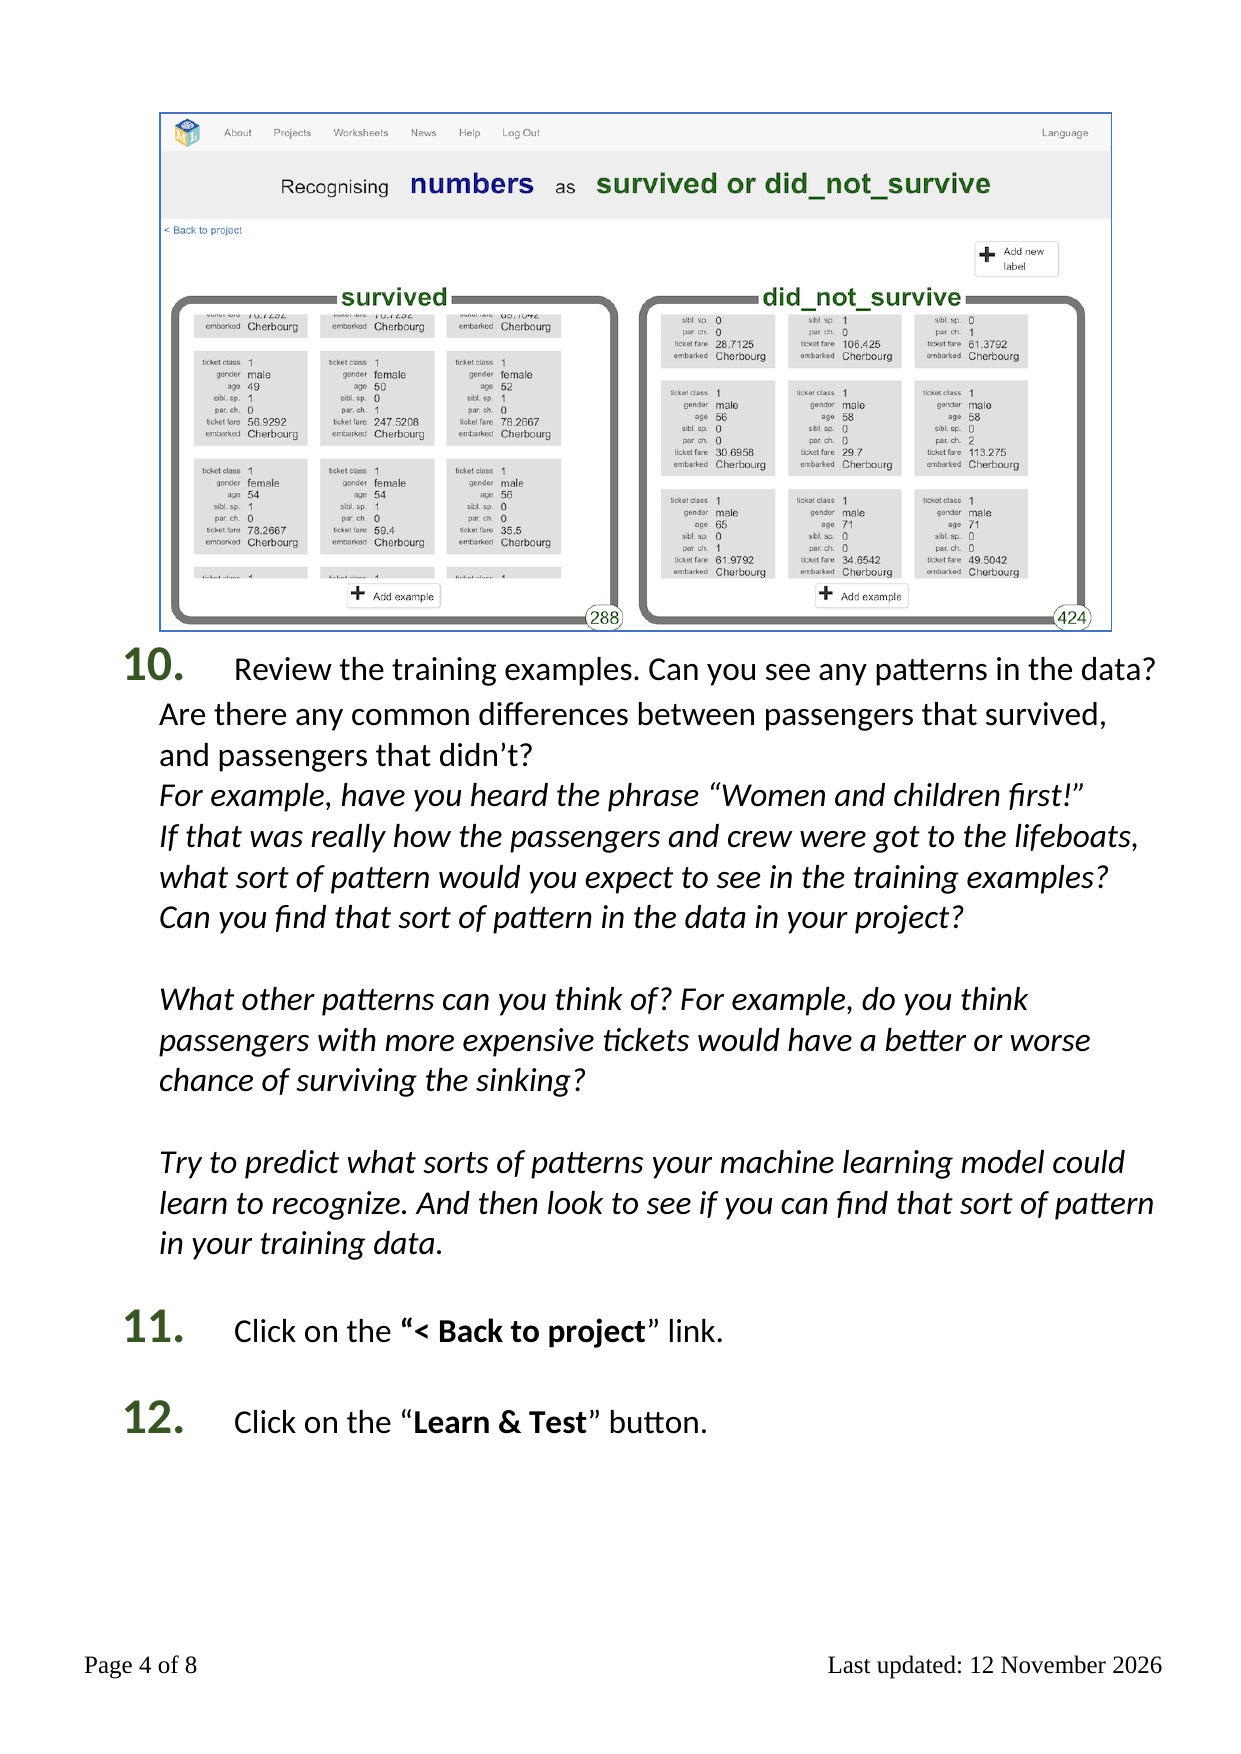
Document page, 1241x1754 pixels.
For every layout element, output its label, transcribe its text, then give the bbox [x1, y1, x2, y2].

list Review the training examples. Can you see any patterns in the data? Are there any common differences between passengers that survived, and passengers that didn’t? For example, have you heard the phrase “Women and children first!” If that was really how the passengers and crew were got to the lifeboats, what sort of pattern would you expect to see in the training examples? Can you find that sort of pattern in the data in your project? What other patterns can you think of? For example, do you think passengers with more expensive tickets would have a better or worse chance of surviving the sinking? Try to predict what sorts of patterns your machine learning model could learn to recognize. And then look to see if you can find that sort of pattern in your training data. [121, 632, 1164, 1294]
list Click on the “< Back to project” link. [121, 1294, 1164, 1385]
list Click on the “Learn & Test” button. [121, 1385, 1164, 1446]
picture [161, 114, 1111, 630]
